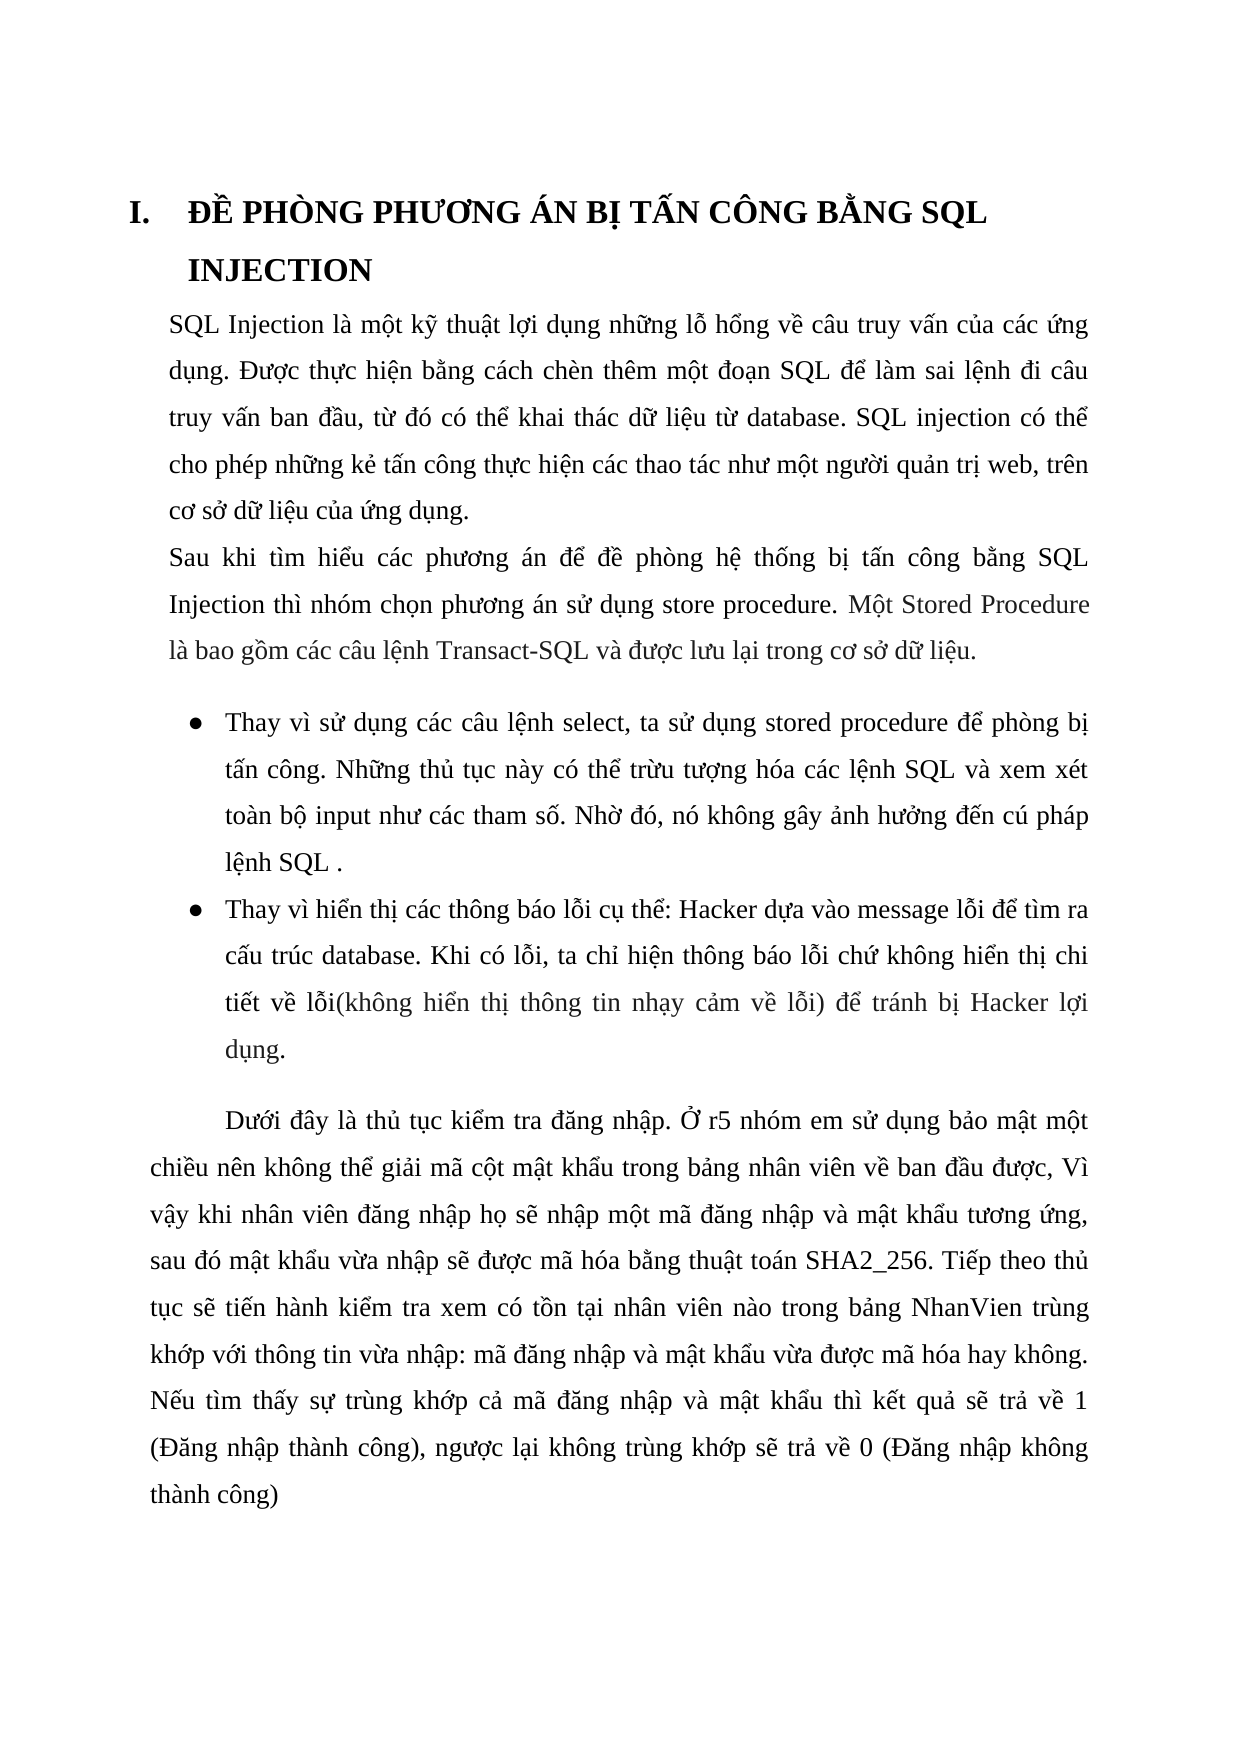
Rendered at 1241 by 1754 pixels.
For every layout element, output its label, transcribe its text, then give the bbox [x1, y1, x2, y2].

list Thay vì sử dụng các câu lệnh select, ta sử dụng stored procedure để phòng bị tấn công. Những thủ tục này có thể trừu tượng hóa các lệnh SQL và xem xét toàn bộ input như các tham số. Nhờ đó, nó không gây ảnh hưởng đến cú pháp lệnh SQL . [187, 706, 1090, 877]
list Thay vì hiển thị các thông báo lỗi cụ thể: Hacker dựa vào message lỗi để tìm ra cấu trúc database. Khi có lỗi, ta chỉ hiện thông báo lỗi chứ không hiển thị chi tiết về lỗi(không hiển thị thông tin nhạy cảm về lỗi) để tránh bị Hacker lợi dụng. [187, 893, 1090, 1064]
subtitle ĐỀ PHÒNG PHƯƠNG ÁN BỊ TẤN CÔNG BẰNG SQL INJECTION [150, 193, 1090, 288]
text Dưới đây là thủ tục kiểm tra đăng nhập. Ở r5 nhóm em sử dụng bảo mật một chiều nên không thể giải mã cột mật khẩu trong bảng nhân viên về ban đầu được, Vì vậy khi nhân viên đăng nhập họ sẽ nhập một mã đăng nhập và mật khẩu tương ứng, sau đó mật khẩu vừa nhập sẽ được mã hóa bằng thuật toán SHA2_256. Tiếp theo thủ tục sẽ tiến hành kiểm tra xem có tồn tại nhân viên nào trong bảng NhanVien trùng khớp với thông tin vừa nhập: mã đăng nhập và mật khẩu vừa được mã hóa hay không. Nếu tìm thấy sự trùng khớp cả mã đăng nhập và mật khẩu thì kết quả sẽ trả về 1 (Đăng nhập thành công), ngược lại không trùng khớp sẽ trả về 0 (Đăng nhập không thành công) [150, 1104, 1090, 1509]
text Sau khi tìm hiểu các phương án để đề phòng hệ thống bị tấn công bằng SQL Injection thì nhóm chọn phương án sử dụng store procedure. Một Stored Procedure là bao gồm các câu lệnh Transact-SQL và được lưu lại trong cơ sở dữ liệu. [169, 541, 1090, 666]
text SQL Injection là một kỹ thuật lợi dụng những lỗ hổng về câu truy vấn của các ứng dụng. Được thực hiện bằng cách chèn thêm một đoạn SQL để làm sai lệnh đi câu truy vấn ban đầu, từ đó có thể khai thác dữ liệu từ database. SQL injection có thể cho phép những kẻ tấn công thực hiện các thao tác như một người quản trị web, trên cơ sở dữ liệu của ứng dụng. [169, 308, 1090, 526]
